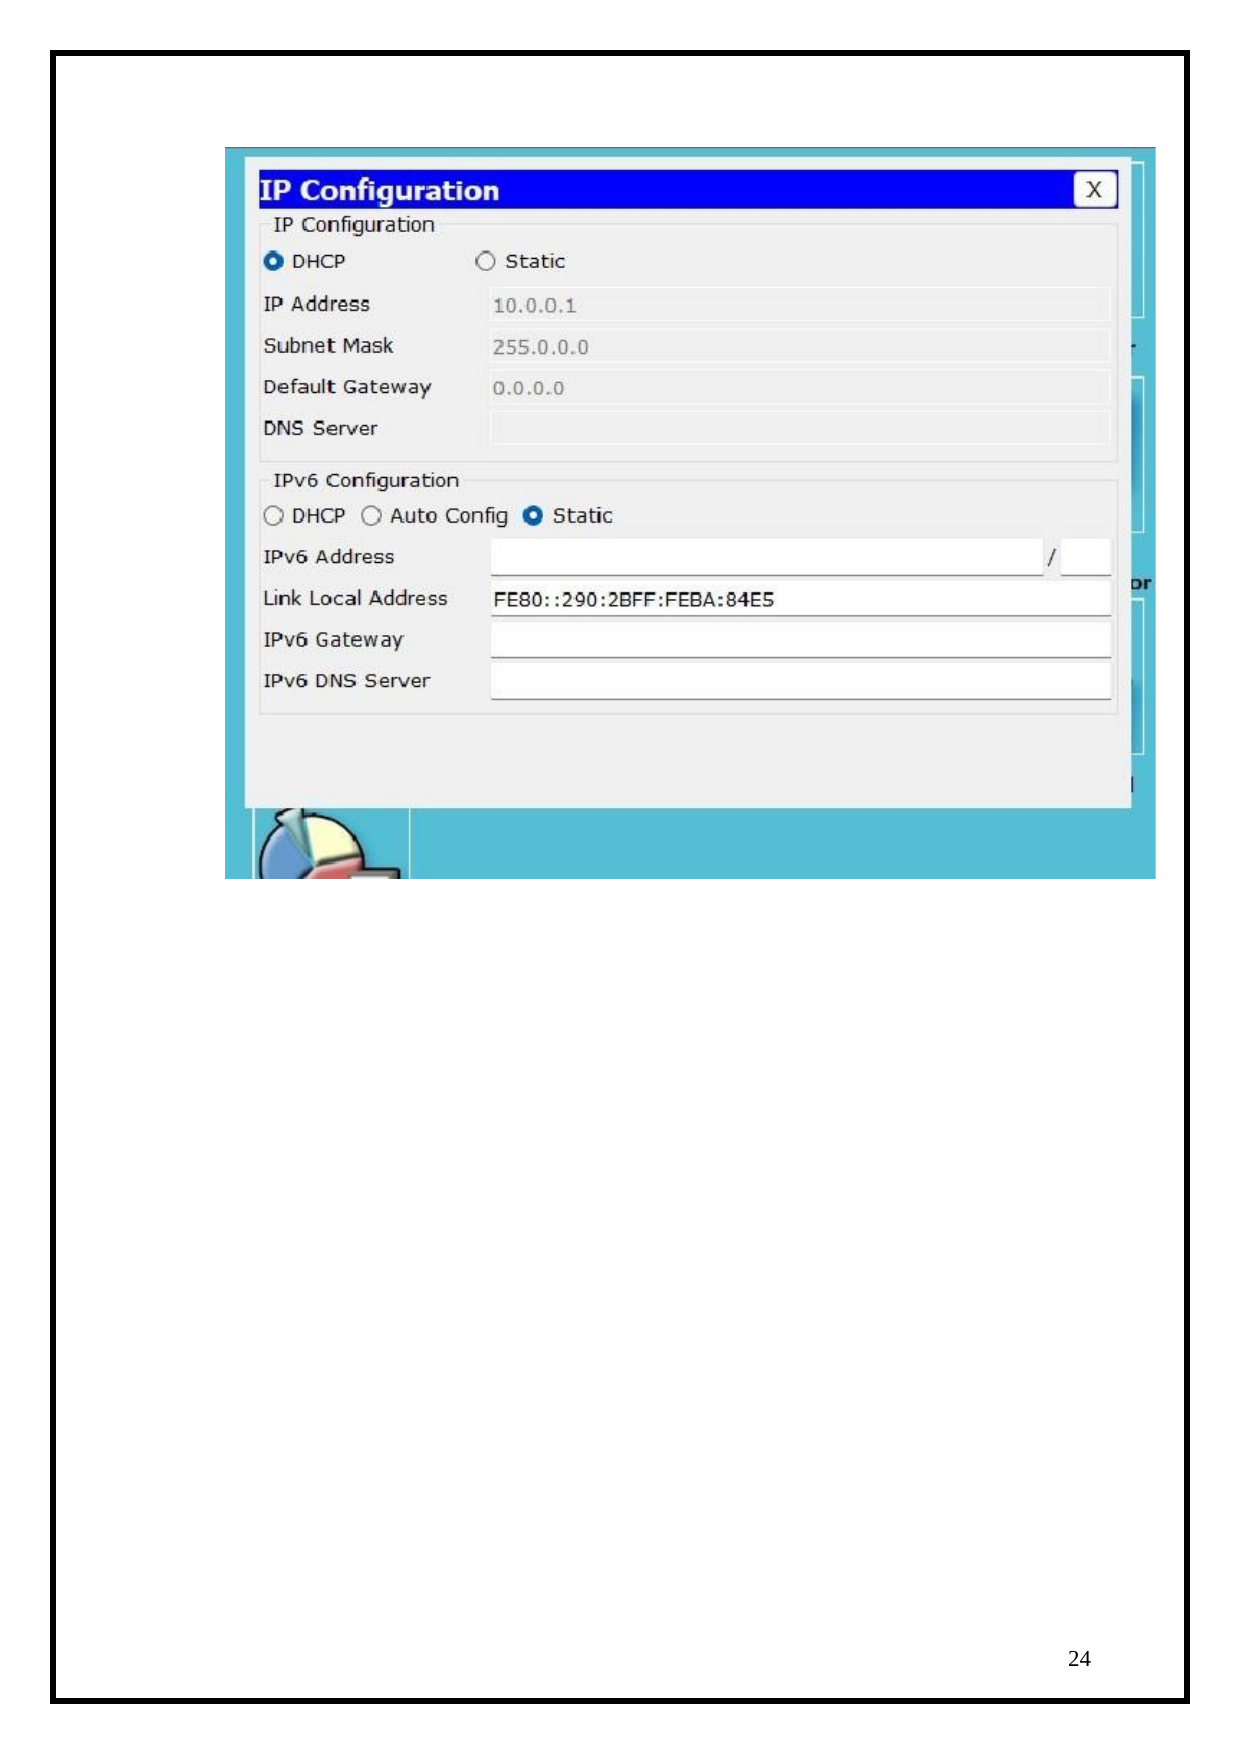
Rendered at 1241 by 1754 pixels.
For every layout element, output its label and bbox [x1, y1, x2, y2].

picture [225, 147, 1156, 879]
